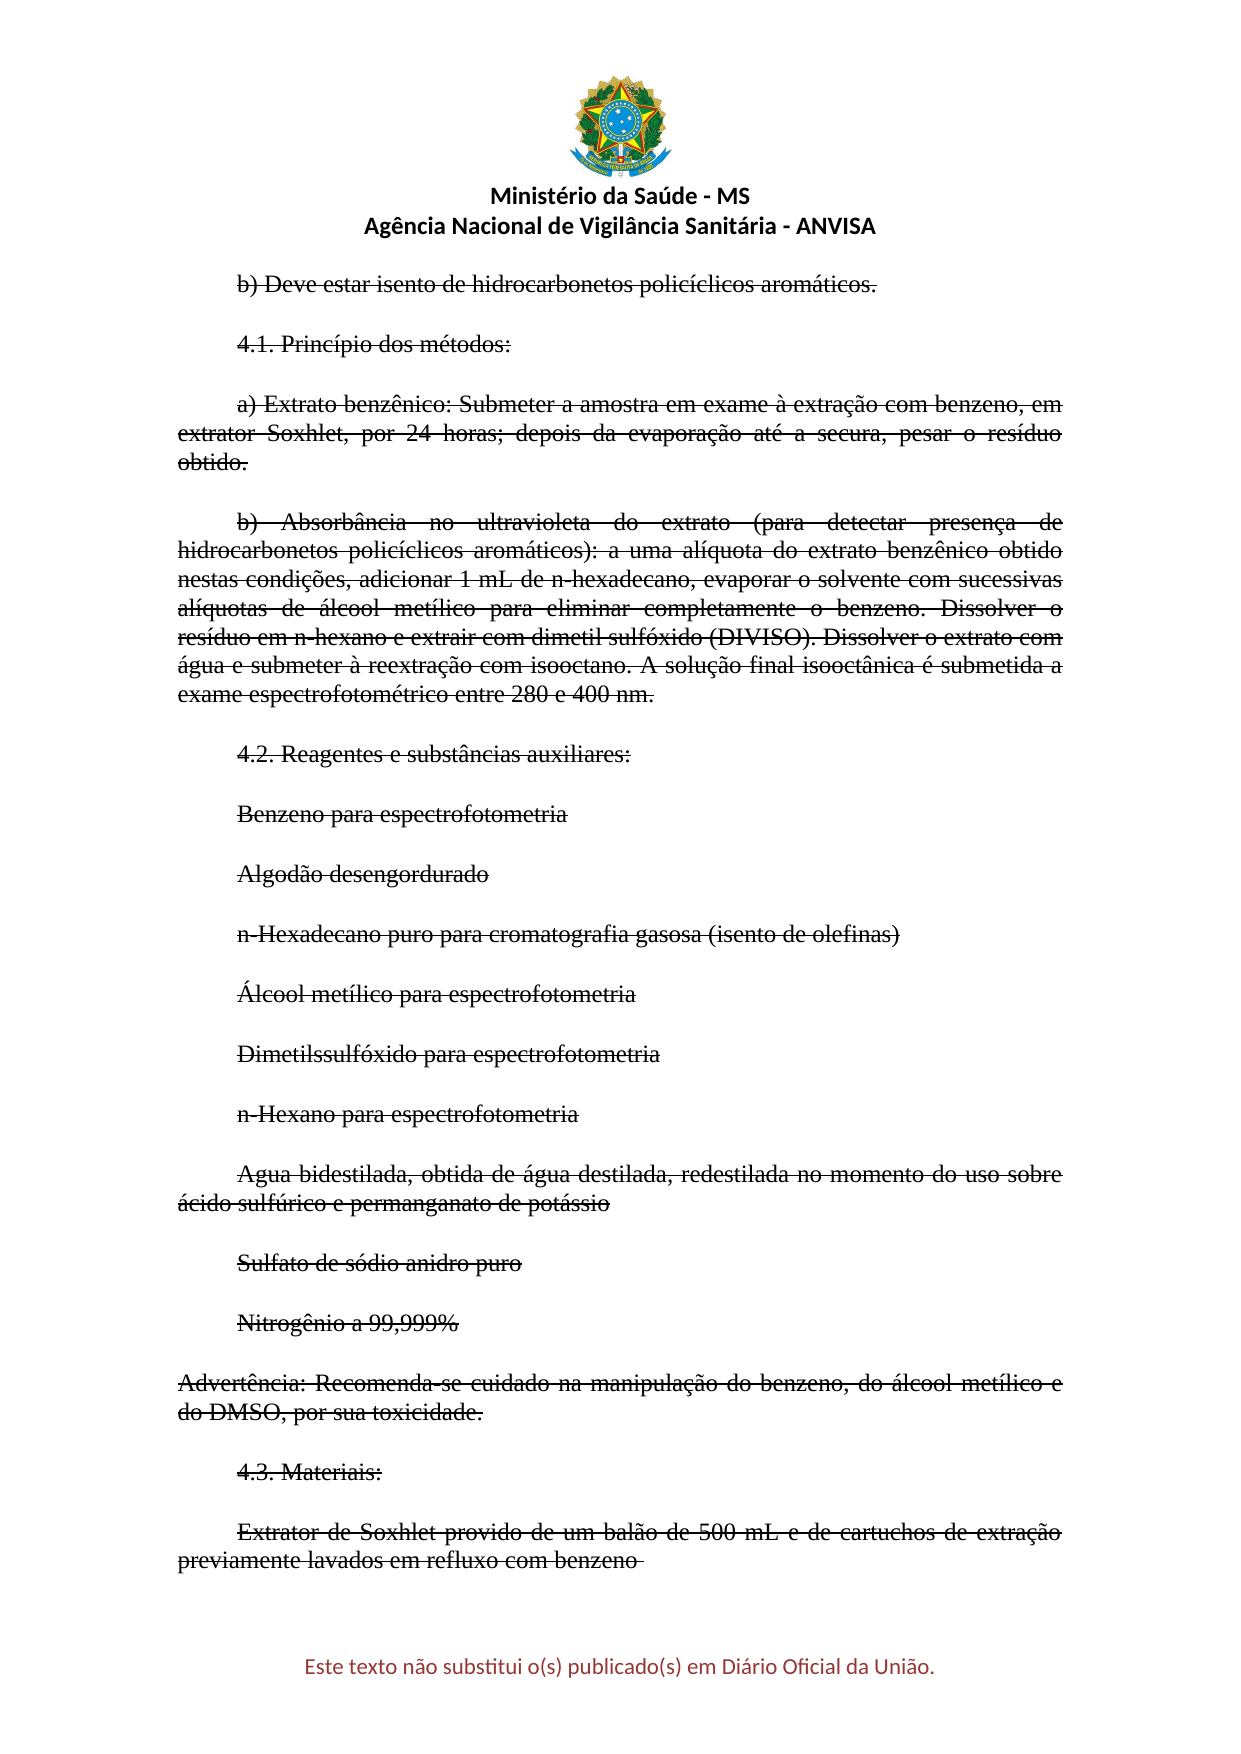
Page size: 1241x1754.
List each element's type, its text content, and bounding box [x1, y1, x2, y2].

text Nitrogênio a 99,999% [177, 1308, 1063, 1337]
text a) Extrato benzênico: Submeter a amostra em exame à extração com benzeno, em extrator Soxhlet, por 24 horas; depois da evaporação até a secura, pesar o resíduo obtido. [177, 389, 1063, 475]
picture [566, 73, 674, 180]
text 4.2. Reagentes e substâncias auxiliares: [177, 739, 1063, 768]
text Advertência: Recomenda-se cuidado na manipulação do benzeno, do álcool metílico e do DMSO, por sua toxicidade. [177, 1368, 1063, 1383]
text Benzeno para espectrofotometria [177, 799, 1063, 828]
text Extrator de Soxhlet provido de um balão de 500 mL e de cartuchos de extração previamente lavados em refluxo com benzeno [177, 1517, 1063, 1574]
text b) Deve estar isento de hidrocarbonetos policíclicos aromáticos. [177, 269, 1063, 298]
text Dimetilssulfóxido para espectrofotometria [177, 1039, 1063, 1068]
text Sulfato de sódio anidro puro [177, 1248, 1063, 1277]
text n-Hexano para espectrofotometria [177, 1099, 1063, 1128]
text Advertência: Recomenda-se cuidado na manipulação do benzeno, do álcool metílico e do DMSO, por sua toxicidade. [177, 1385, 1063, 1425]
text b) Absorbância no ultravioleta do extrato (para detectar presença de hidrocarbonetos policíclicos aromáticos): a uma alíquota do extrato benzênico obtido nestas condições, adicionar 1 mL de n-hexadecano, evaporar o solvente com sucessivas alíquotas de álcool metílico para eliminar completamente o benzeno. Dissolver o resíduo em n-hexano e extrair com dimetil sulfóxido (DIVISO). Dissolver o extrato com água e submeter à reextração com isooctano. A solução final isooctânica é submetida a exame espectrofotométrico entre 280 e 400 nm. [177, 667, 1063, 708]
text 4.3. Materiais: [177, 1457, 1063, 1485]
text Algodão desengordurado [177, 859, 1063, 888]
text Álcool metílico para espectrofotometria [177, 979, 1063, 1008]
text b) Absorbância no ultravioleta do extrato (para detectar presença de hidrocarbonetos policíclicos aromáticos): a uma alíquota do extrato benzênico obtido nestas condições, adicionar 1 mL de n-hexadecano, evaporar o solvente com sucessivas alíquotas de álcool metílico para eliminar completamente o benzeno. Dissolver o resíduo em n-hexano e extrair com dimetil sulfóxido (DIVISO). Dissolver o extrato com água e submeter à reextração com isooctano. A solução final isooctânica é submetida a exame espectrofotométrico entre 280 e 400 nm. [177, 507, 1063, 551]
text Agua bidestilada, obtida de água destilada, redestilada no momento do uso sobre ácido sulfúrico e permanganato de potássio [177, 1159, 1063, 1217]
text n-Hexadecano puro para cromatografia gasosa (isento de olefinas) [177, 919, 1063, 948]
text 4.1. Princípio dos métodos: [177, 329, 1063, 358]
